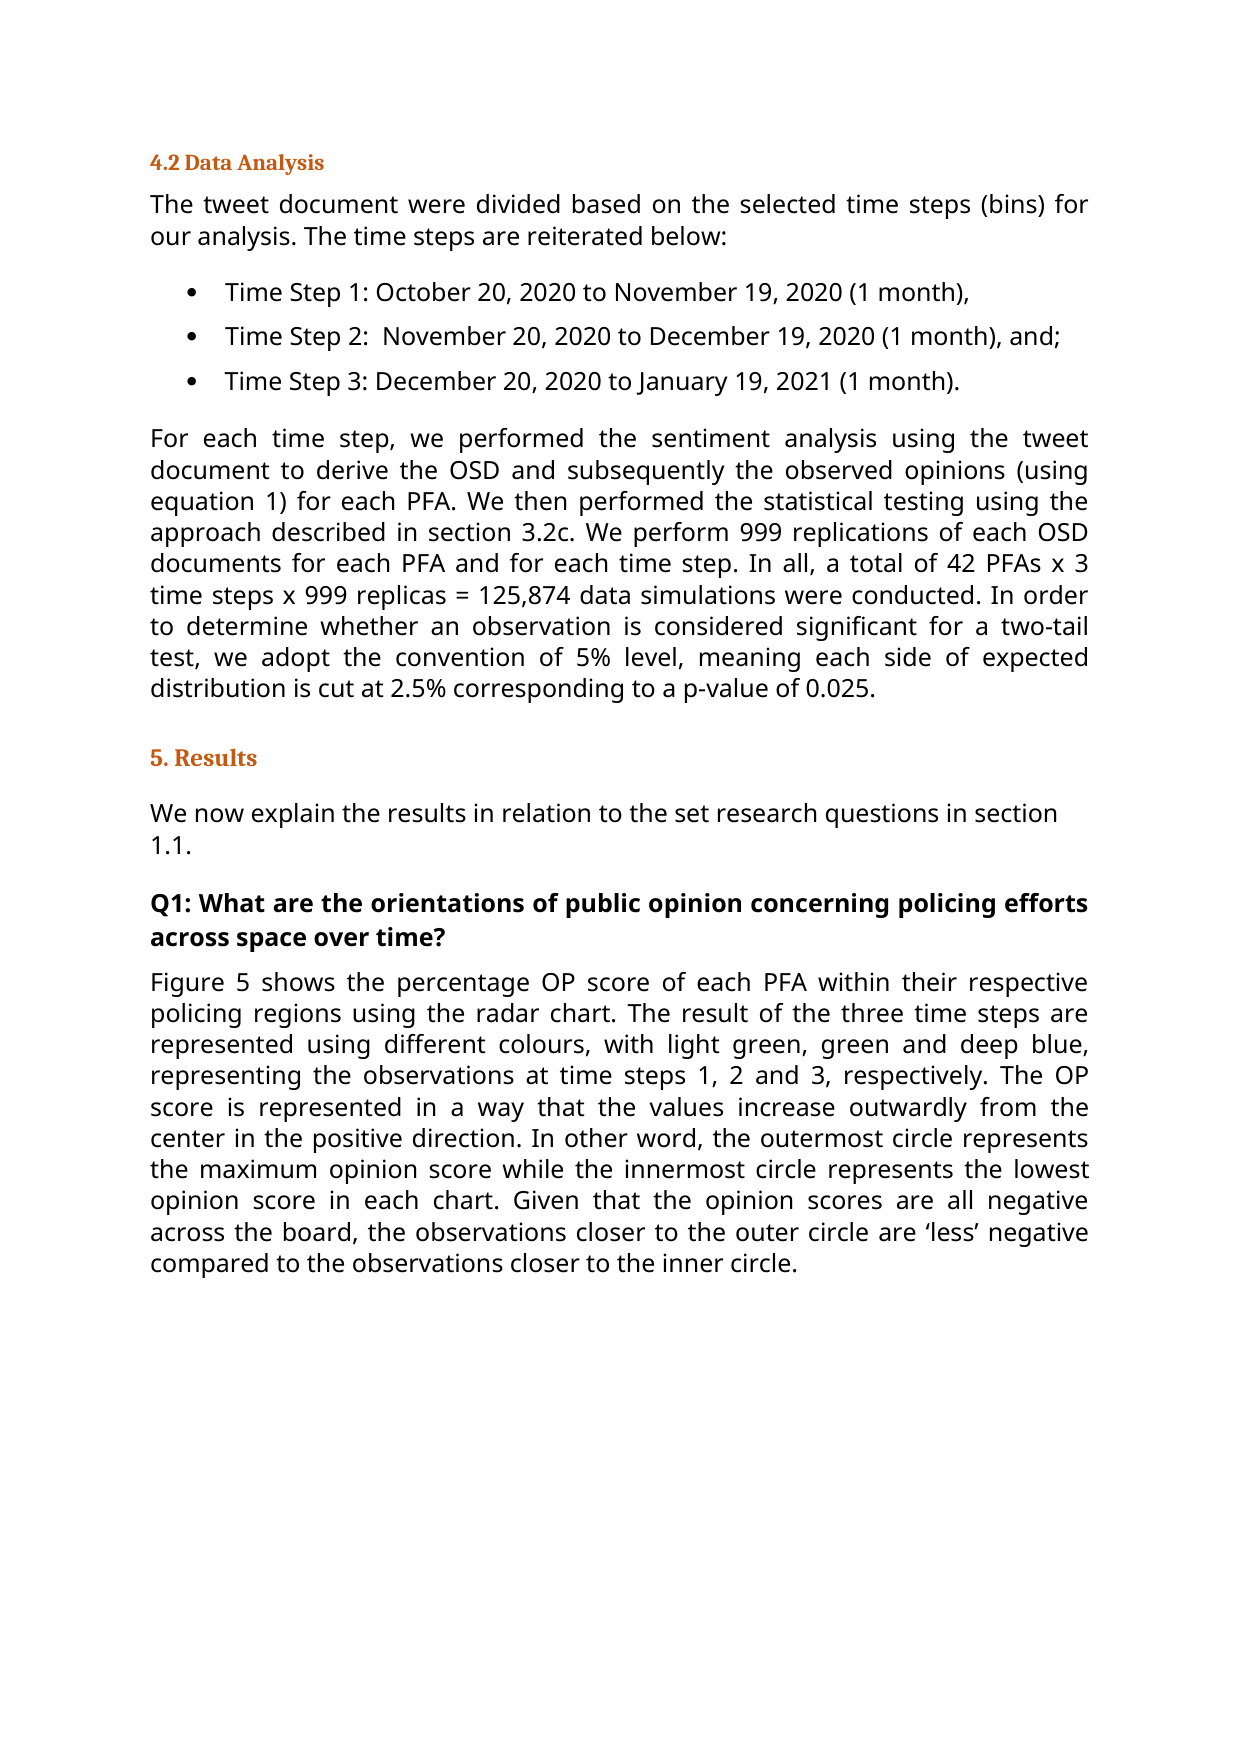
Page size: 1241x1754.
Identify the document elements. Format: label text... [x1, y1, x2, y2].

text Figure 5 shows the percentage OP score of each PFA within their respective policing regions using the radar chart. The result of the three time steps are represented using different colours, with light green, green and deep blue, representing the observations at time steps 1, 2 and 3, respectively. The OP score is represented in a way that the values increase outwardly from the center in the positive direction. In other word, the outermost circle represents the maximum opinion score while the innermost circle represents the lowest opinion score in each chart. Given that the opinion scores are all negative across the board, the observations closer to the outer circle are ‘less’ negative compared to the observations closer to the inner circle. [150, 966, 1090, 1278]
text 5. Results [150, 742, 1090, 773]
text For each time step, we performed the sentiment analysis using the tweet document to derive the OSD and subsequently the observed opinions (using equation 1) for each PFA. We then performed the statistical testing using the approach described in section 3.2c. We perform 999 replications of each OSD documents for each PFA and for each time step. In all, a total of 42 PFAs x 3 time steps x 999 replicas = 125,874 data simulations were conducted. In order to determine whether an observation is considered significant for a two-tail test, we adopt the convention of 5% level, meaning each side of expected distribution is cut at 2.5% corresponding to a p-value of 0.025. [150, 423, 1090, 704]
list Time Step 2: November 20, 2020 to December 19, 2020 (1 month), and; [187, 320, 1090, 351]
list Time Step 3: December 20, 2020 to January 19, 2021 (1 month). [187, 364, 1090, 398]
text We now explain the results in relation to the set research questions in section 1.1. [150, 798, 1090, 860]
list Time Step 1: October 20, 2020 to November 19, 2020 (1 month), [187, 276, 1090, 308]
text 4.2 Data Analysis [150, 150, 1090, 176]
text The tweet document were divided based on the selected time steps (bins) for our analysis. The time steps are reiterated below: [150, 189, 1090, 251]
text Q1: What are the orientations of public opinion concerning policing efforts across space over time? [150, 885, 1090, 953]
